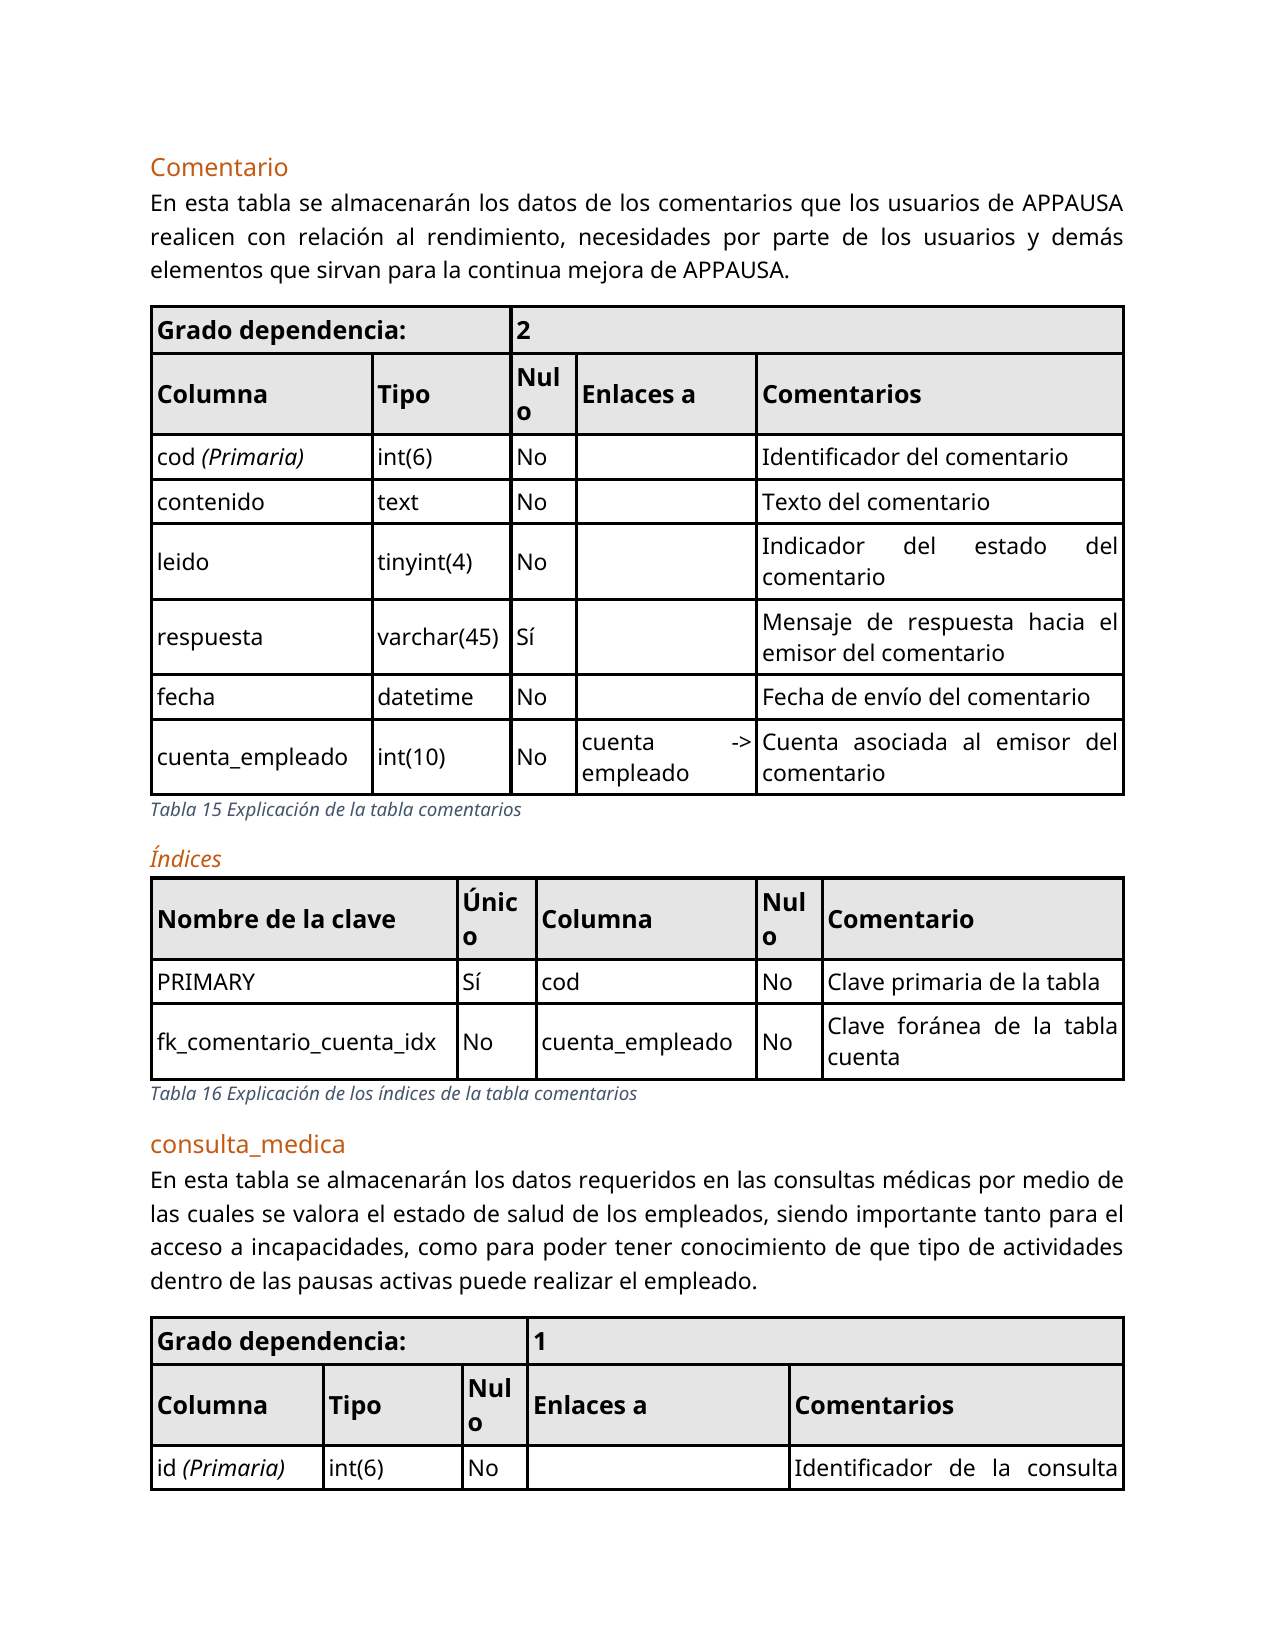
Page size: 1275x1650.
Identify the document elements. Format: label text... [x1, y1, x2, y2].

table_cell respuesta [153, 601, 371, 673]
table_cell No [513, 525, 575, 597]
table_cell Texto del comentario [758, 481, 1122, 522]
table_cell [791, 1447, 1122, 1488]
table_cell leido [153, 525, 371, 597]
table_header Grado dependencia: [153, 308, 509, 352]
subtitle Índices [150, 843, 1125, 874]
text En esta tabla se almacenarán los datos de los comentarios que los usuarios de APPAUSA realicen con relación al rendimiento, necesidades por parte de los usuarios y demás elementos que sirvan para la continua mejora de APPAUSA. [150, 187, 1125, 286]
table_cell cod (Primaria) [153, 436, 371, 477]
table_header Nulo [758, 880, 821, 958]
table_cell datetime [374, 676, 509, 717]
table_cell Comentarios [758, 355, 1122, 433]
subtitle consulta_medica [150, 1127, 1125, 1161]
table_cell No [513, 676, 575, 717]
table_cell [578, 525, 755, 597]
table_cell Enlaces a [578, 355, 755, 433]
table_cell text [374, 481, 509, 522]
table_cell Clave primaria de la tabla [824, 961, 1122, 1002]
table_cell cuenta_empleado [538, 1005, 755, 1078]
table_header 2 [513, 308, 1122, 352]
table_header Columna [538, 880, 755, 958]
table_cell int(6) [374, 436, 509, 477]
table_cell int(6) [325, 1447, 461, 1488]
table_cell No [513, 481, 575, 522]
table_cell Tipo [325, 1366, 461, 1444]
table_header 1 [529, 1319, 1122, 1363]
table_cell tinyint(4) [374, 525, 509, 597]
table_header Nombre de la clave [153, 880, 456, 958]
table_cell No [758, 961, 821, 1002]
table_header Grado dependencia: [153, 1319, 526, 1363]
table_cell [529, 1447, 788, 1488]
table_header Único [459, 880, 535, 958]
table_cell Cuenta asociada al emisor del comentario [758, 721, 1122, 793]
table_cell No [513, 721, 575, 793]
table_cell Mensaje de respuesta hacia el emisor del comentario [758, 601, 1122, 673]
table_cell No [464, 1447, 526, 1488]
table_cell id (Primaria) [153, 1447, 322, 1488]
table_cell [578, 481, 755, 522]
table_cell Nulo [513, 355, 575, 433]
table_cell Clave foránea de la tabla cuenta [824, 1005, 1122, 1078]
table_cell Indicador del estado del comentario [758, 525, 1122, 597]
table_cell Fecha de envío del comentario [758, 676, 1122, 717]
table_cell [578, 601, 755, 673]
table_cell varchar(45) [374, 601, 509, 673]
table_cell fk_comentario_cuenta_idx [153, 1005, 456, 1078]
table_cell PRIMARY [153, 961, 456, 1002]
table_cell Tipo [374, 355, 509, 433]
table_cell contenido [153, 481, 371, 522]
table_cell No [513, 436, 575, 477]
table_header Comentario [824, 880, 1122, 958]
table_cell cod [538, 961, 755, 1002]
table_cell Enlaces a [529, 1366, 788, 1444]
table_cell cuenta_empleado [153, 721, 371, 793]
text En esta tabla se almacenarán los datos requeridos en las consultas médicas por medio de las cuales se valora el estado de salud de los empleados, siendo importante tanto para el acceso a incapacidades, como para poder tener conocimiento de que tipo de actividades dentro de las pausas activas puede realizar el empleado. [150, 1164, 1125, 1296]
table_cell fecha [153, 676, 371, 717]
table_cell [578, 436, 755, 477]
table_cell No [459, 1005, 535, 1078]
subtitle Comentario [150, 150, 1125, 184]
table_cell cuenta -> empleado [578, 721, 755, 793]
table_cell Columna [153, 1366, 322, 1444]
table_cell Identificador del comentario [758, 436, 1122, 477]
table_cell Comentarios [791, 1366, 1122, 1444]
table_cell Nulo [464, 1366, 526, 1444]
table_cell [578, 676, 755, 717]
table_cell Sí [459, 961, 535, 1002]
table_cell int(10) [374, 721, 509, 793]
table_cell Sí [513, 601, 575, 673]
table_cell Columna [153, 355, 371, 433]
table_cell No [758, 1005, 821, 1078]
